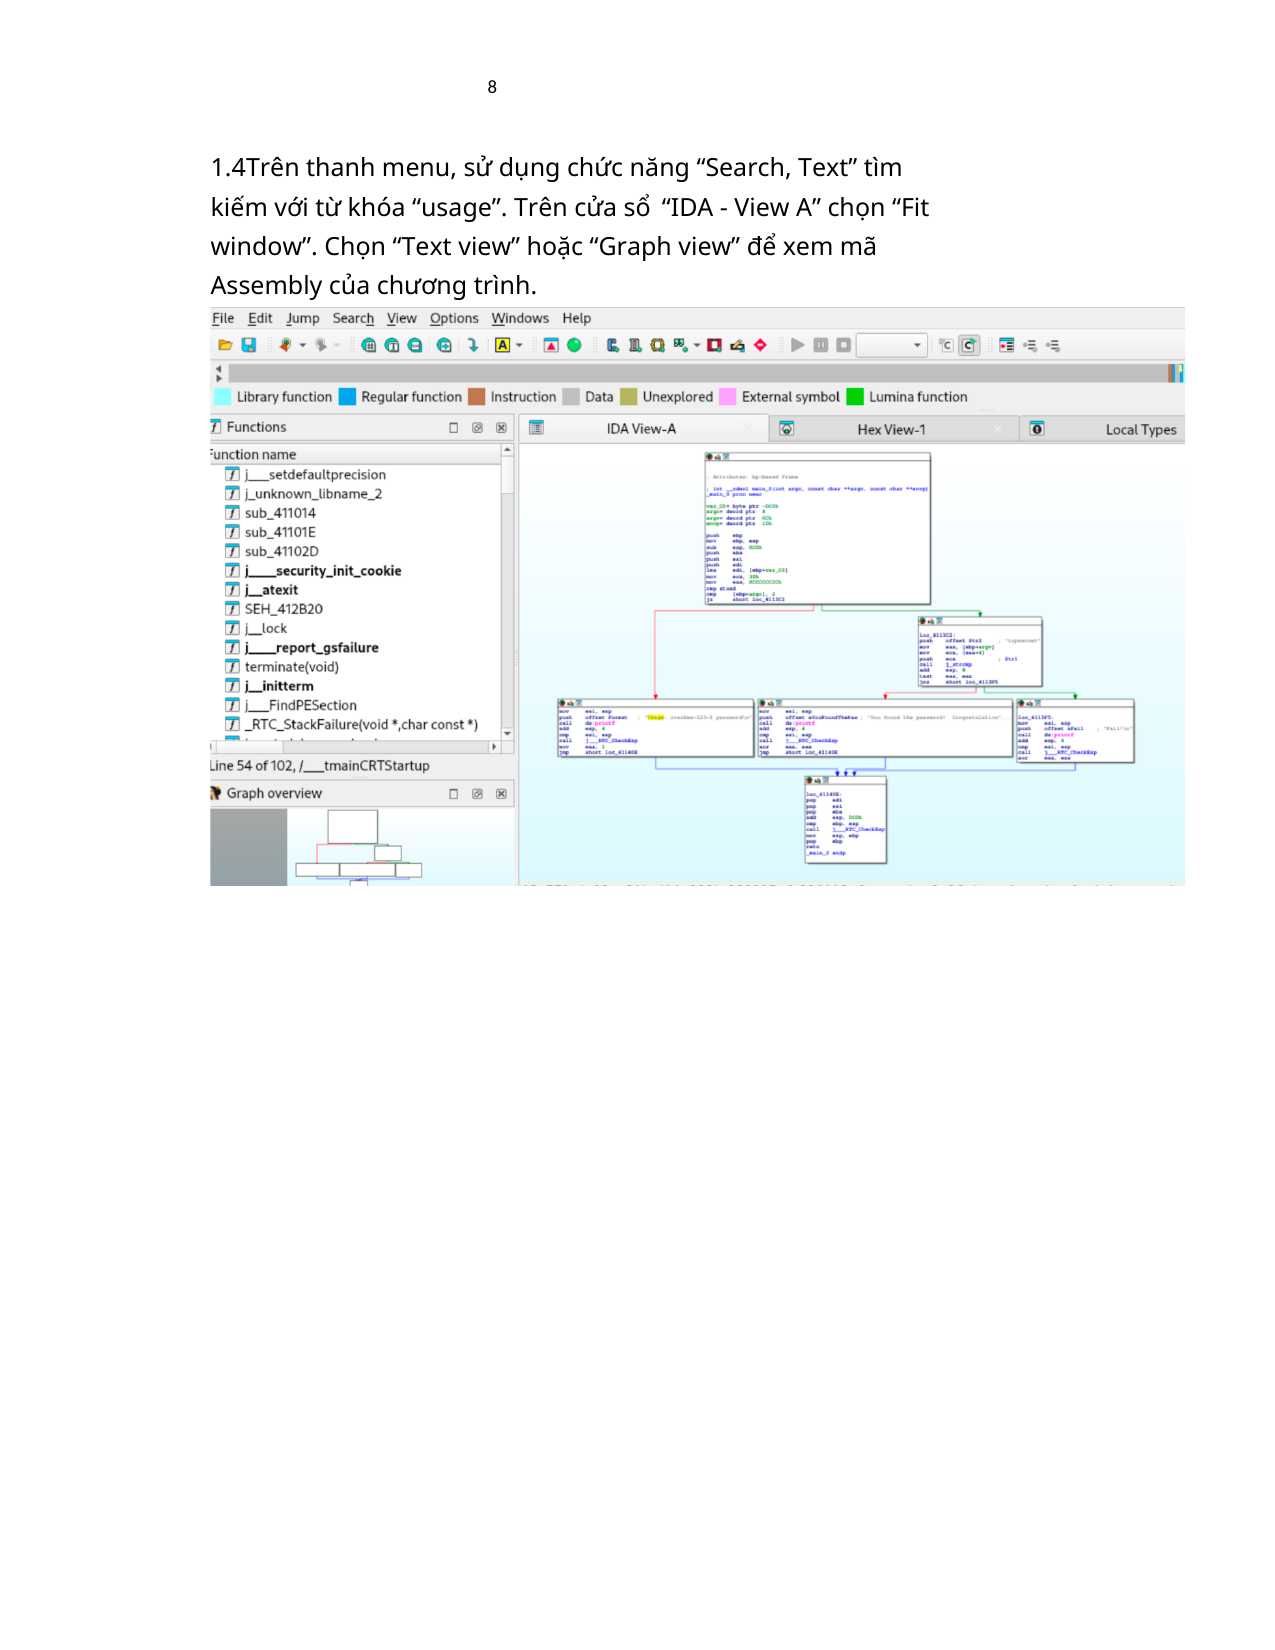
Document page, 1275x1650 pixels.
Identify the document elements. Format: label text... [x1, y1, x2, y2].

picture [210, 307, 1185, 886]
list 1.4Trên thanh menu, sử dụng chức năng “Search, Text” tìm kiếm với từ khóa “usage”. Trên cửa sổ “IDA - View A” chọn “Fit window”. Chọn “Text view” hoặc “Graph view” để xem mã Assembly của chương trình. [210, 150, 939, 302]
